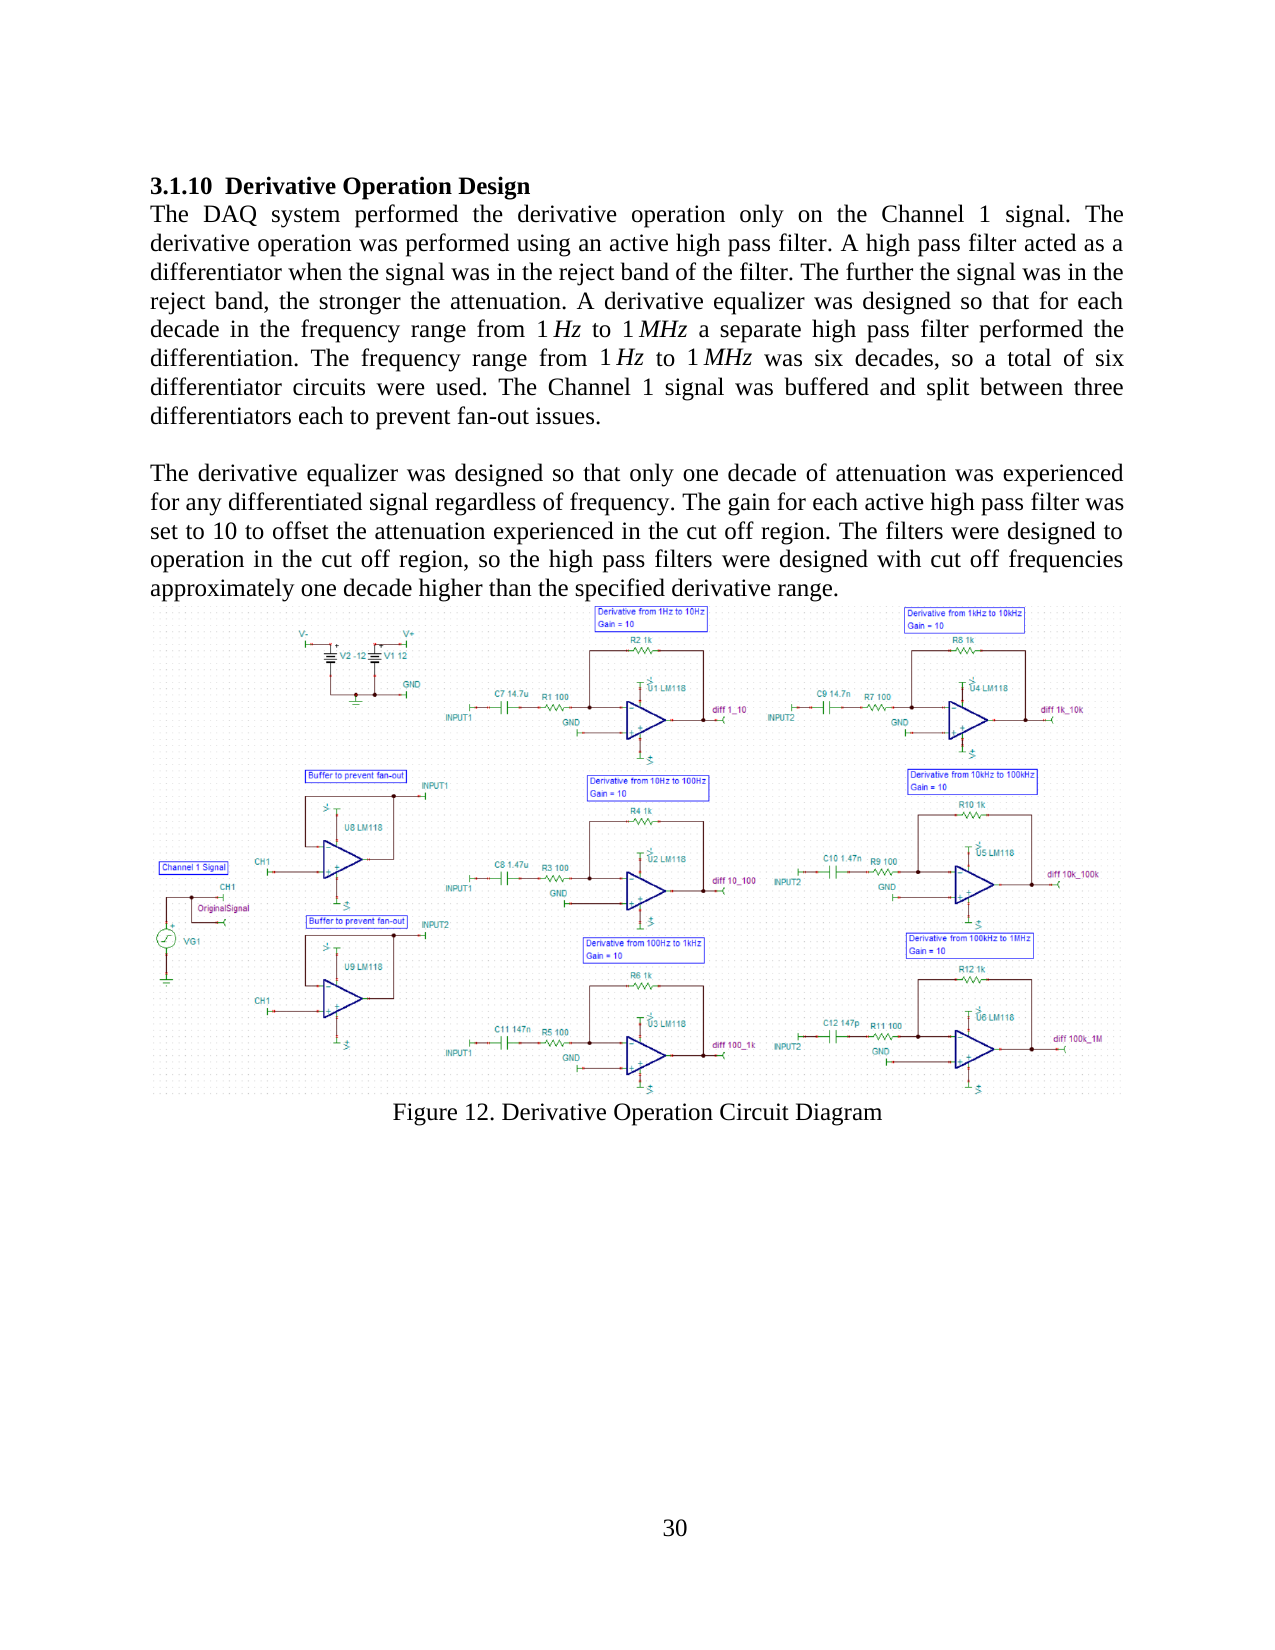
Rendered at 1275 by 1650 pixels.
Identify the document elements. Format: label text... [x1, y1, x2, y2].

text The DAQ system performed the derivative operation only on the Channel 1 signal. The derivative operation was performed using an active high pass filter. A high pass filter acted as a differentiator when the signal was in the reject band of the filter. The further the signal was in the reject band, the stronger the attenuation. A derivative equalizer was designed so that for each decade in the frequency range from to a separate high pass filter performed the differentiation. The frequency range from to was six decades, so a total of six differentiator circuits were used. The Channel 1 signal was buffered and split between three differentiators each to prevent fan-out issues. [150, 199, 1125, 429]
text Figure 12. Derivative Operation Circuit Diagram [150, 1098, 1125, 1126]
text The derivative equalizer was designed so that only one decade of attenuation was experienced for any differentiated signal regardless of frequency. The gain for each active high pass filter was set to 10 to offset the attenuation experienced in the cut off region. The filters were designed to operation in the cut off region, so the high pass filters were designed with cut off frequencies approximately one decade higher than the specified derivative range. [150, 458, 1125, 602]
picture [150, 602, 1125, 1098]
subtitle Derivative Operation Design [150, 171, 1125, 199]
